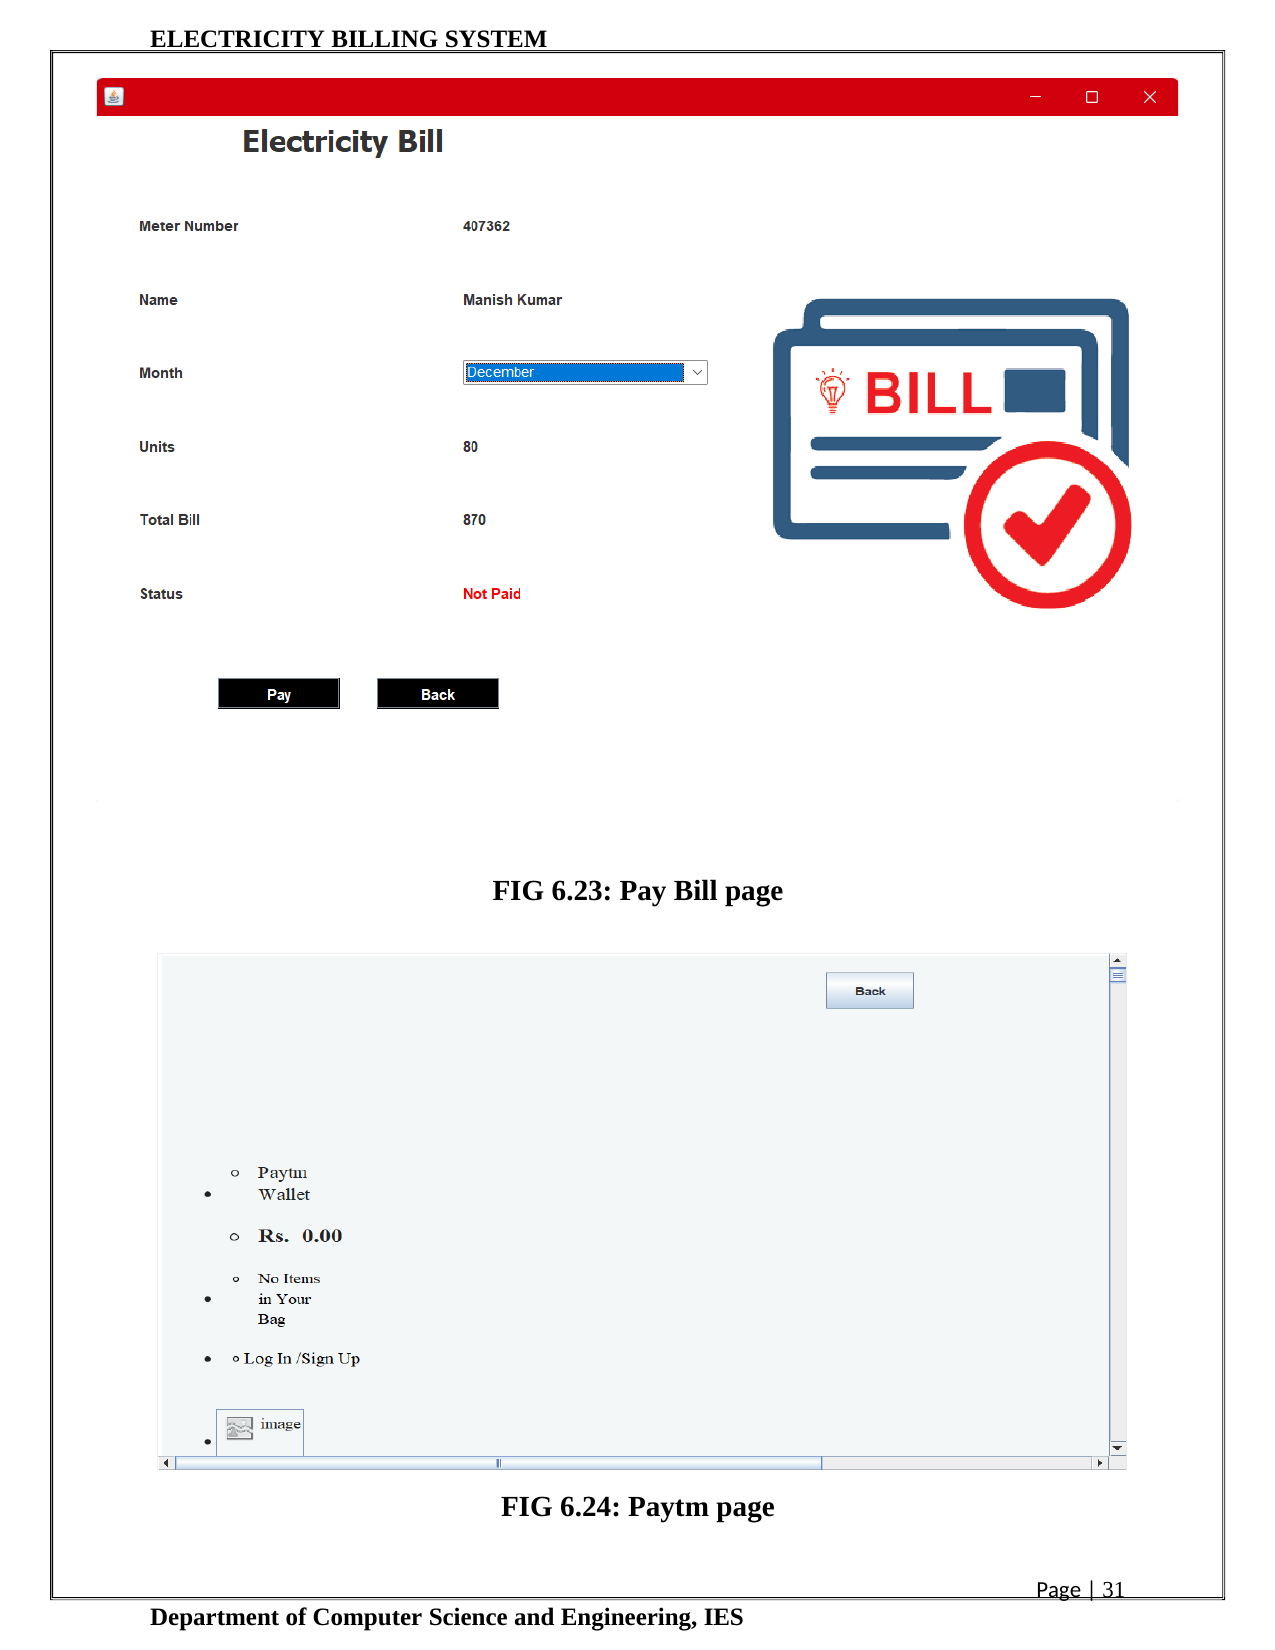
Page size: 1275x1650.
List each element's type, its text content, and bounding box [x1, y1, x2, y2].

subtitle FIG 6.24: Paytm page [241, 1470, 1034, 1523]
picture [96, 78, 1179, 801]
picture [157, 953, 1127, 1470]
text FIG 6.23: Pay Bill page [241, 873, 1034, 907]
